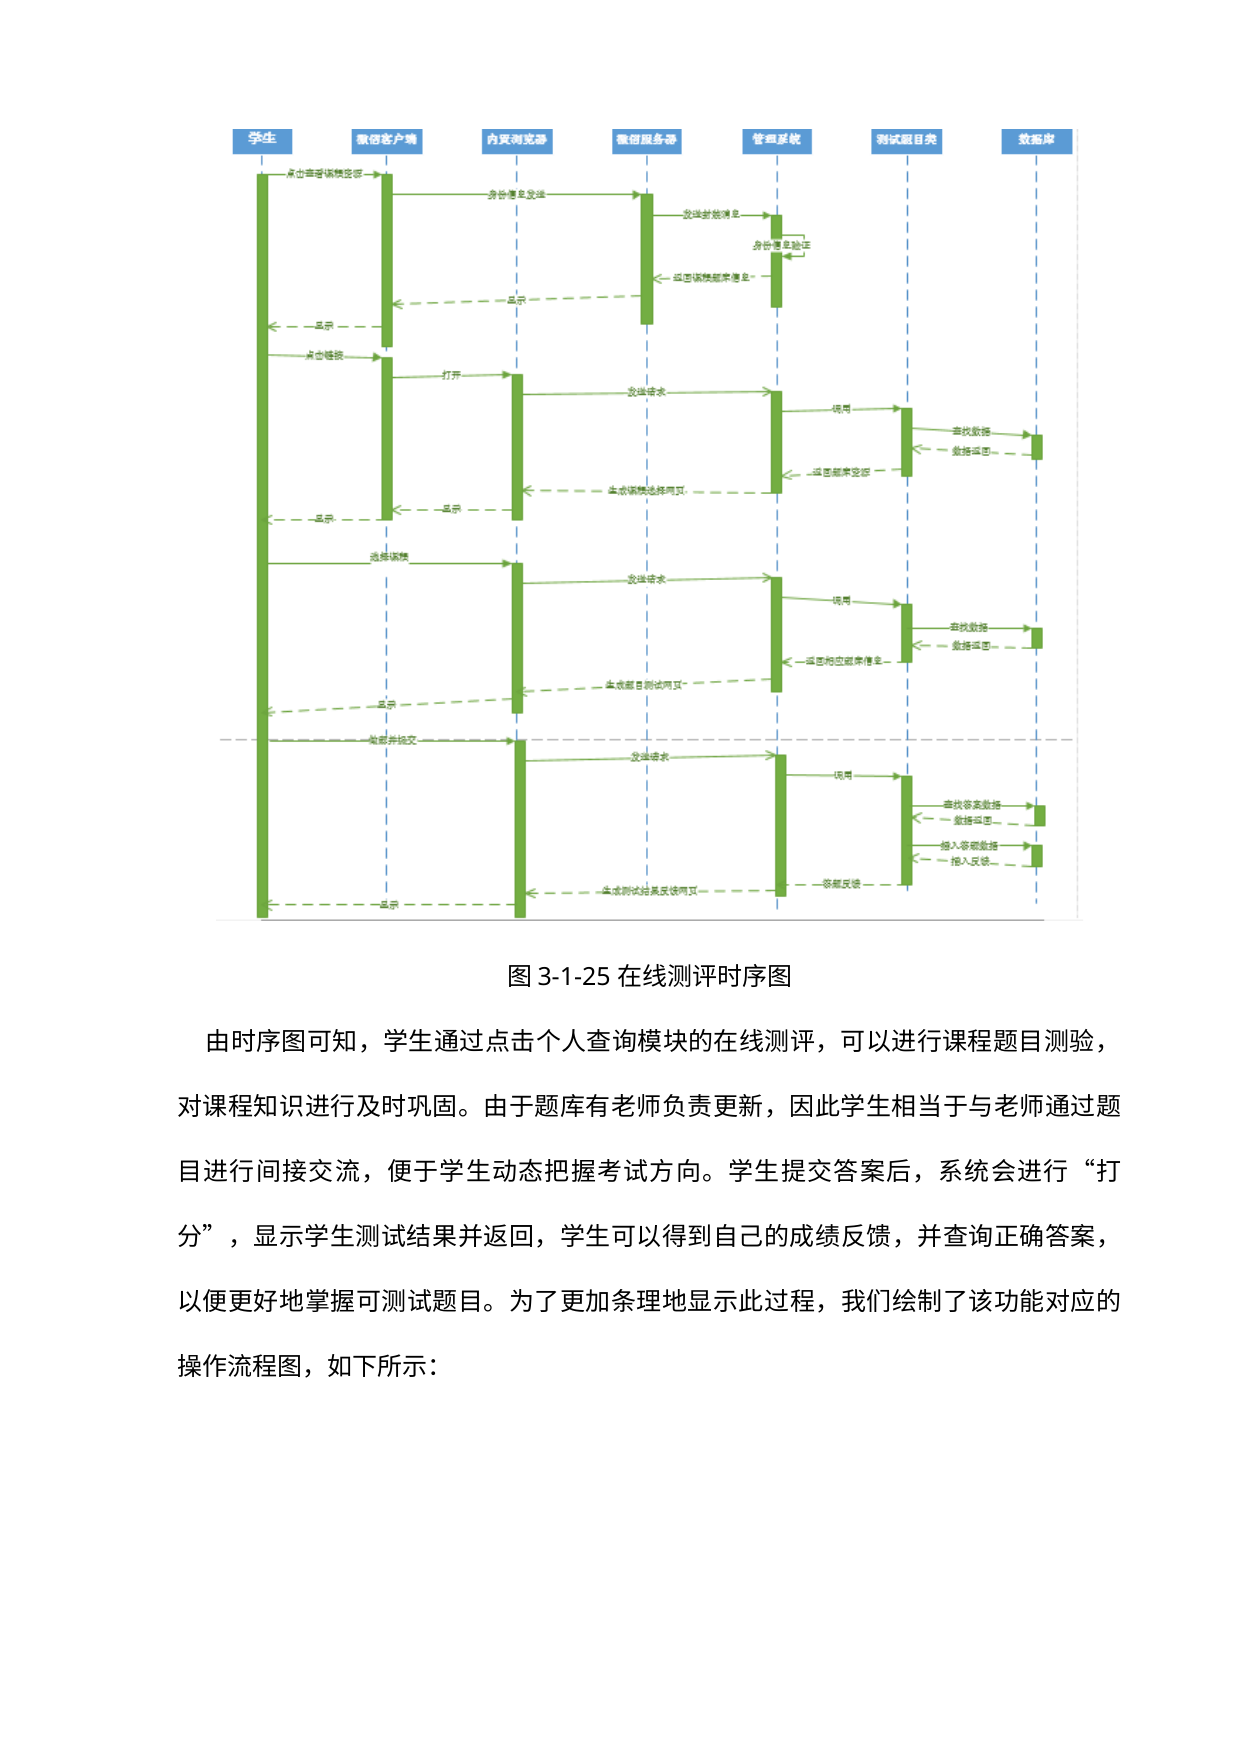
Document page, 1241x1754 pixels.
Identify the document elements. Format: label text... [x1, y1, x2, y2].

picture [216, 129, 1084, 921]
text 由时序图可知，学生通过点击个人查询模块的在线测评，可以进行课程题目测验，对课程知识进行及时巩固。由于题库有老师负责更新，因此学生相当于与老师通过题目进行间接交流，便于学生动态把握考试方向。学生提交答案后，系统会进行“打分”，显示学生测试结果并返回，学生可以得到自己的成绩反馈，并查询正确答案，以便更好地掌握可测试题目。为了更加条理地显示此过程，我们绘制了该功能对应的操作流程图，如下所示： [177, 1007, 1122, 1397]
text 图3-1-25 在线测评时序图 [177, 942, 1122, 1007]
